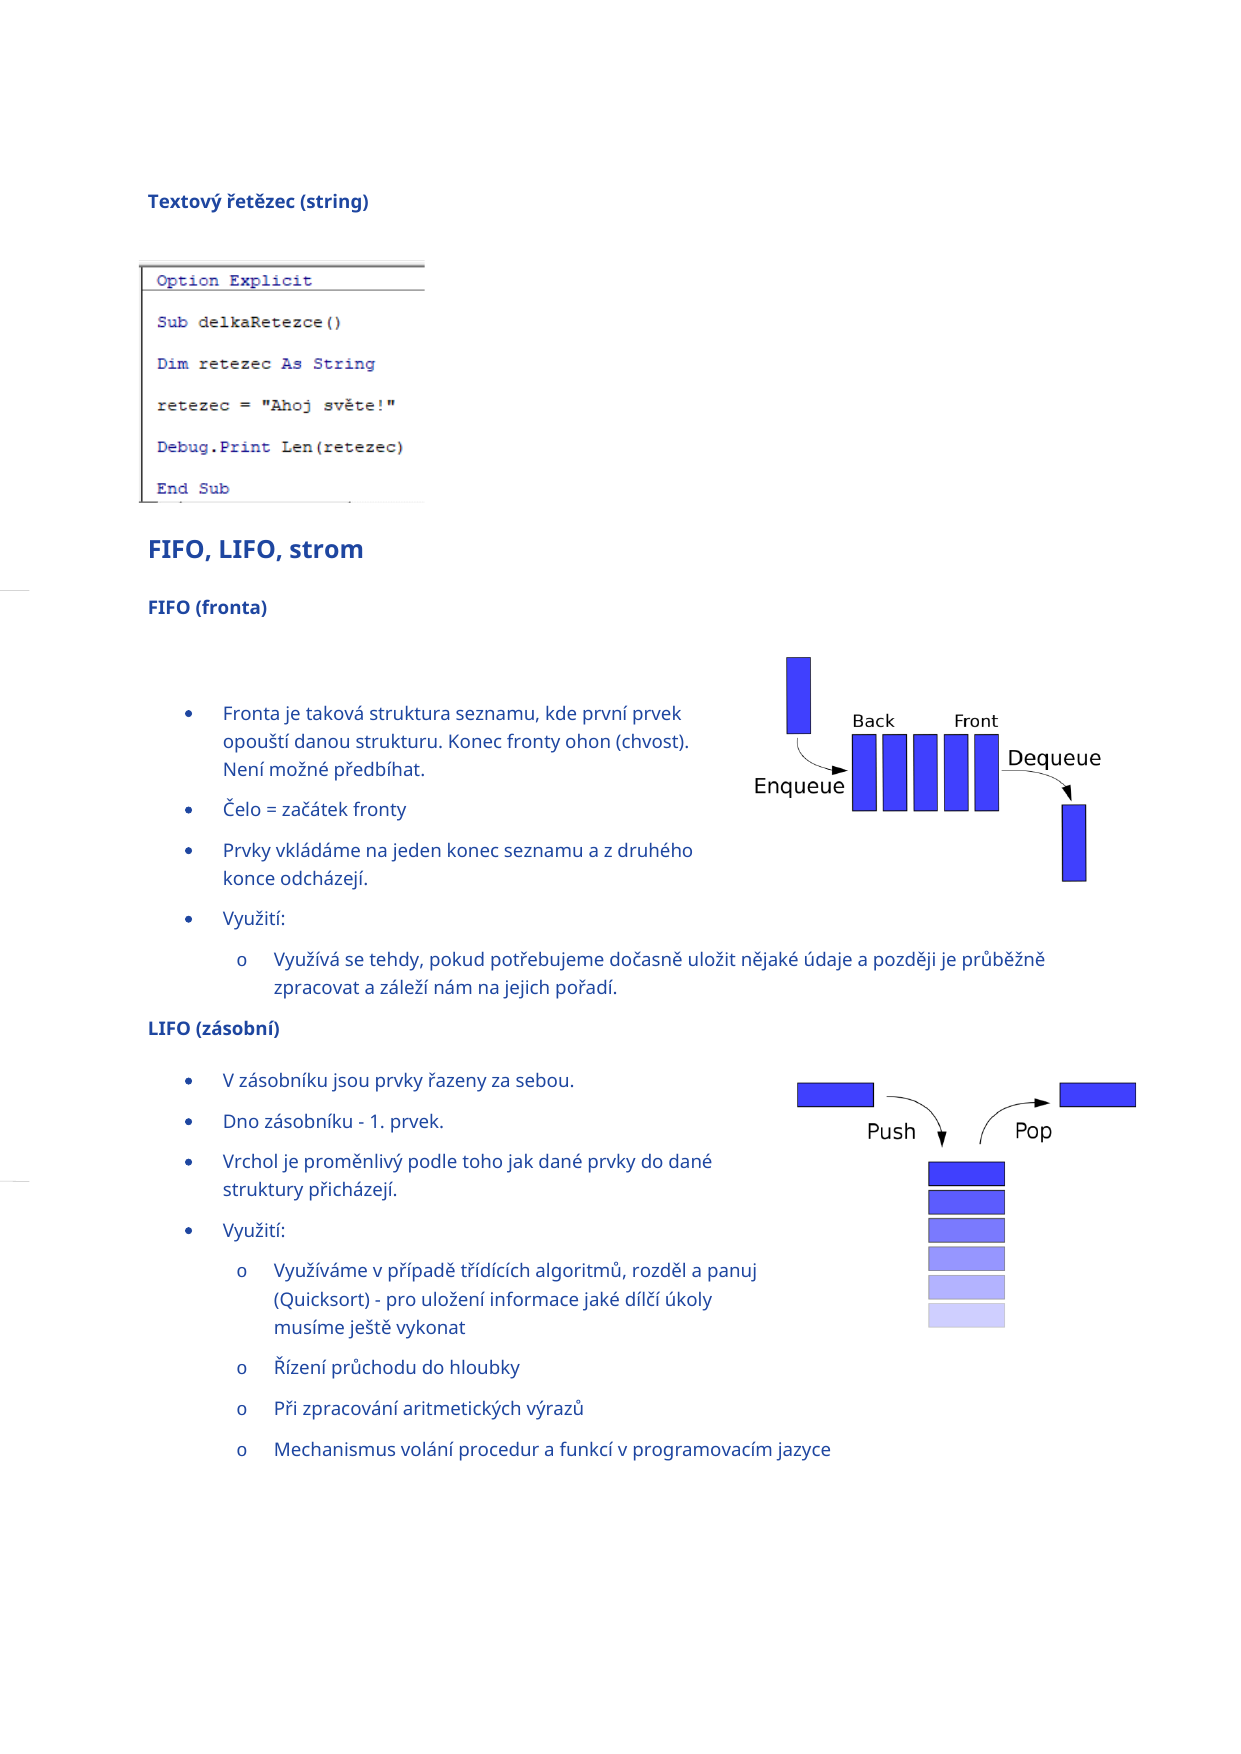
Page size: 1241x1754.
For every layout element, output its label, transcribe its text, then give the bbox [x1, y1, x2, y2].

text Čelo = začátek fronty [185, 797, 748, 822]
subtitle FIFO, LIFO, strom [148, 531, 1093, 565]
text Textový řetězec (string) [148, 188, 1093, 214]
list Řízení průchodu do hloubky [236, 1354, 1093, 1380]
text LIFO (zásobní) [148, 1015, 1093, 1040]
text Využití: [185, 1217, 795, 1243]
text Dno zásobníku - 1. prvek. [185, 1108, 795, 1134]
picture [138, 260, 425, 503]
text Fronta je taková struktura seznamu, kde první prvek opouští danou strukturu. Konec fronty ohon (chvost). Není možné předbíhat. [185, 700, 748, 782]
list Mechanismus volání procedur a funkcí v programovacím jazyce [236, 1436, 1093, 1462]
list Při zpracování aritmetických výrazů [236, 1395, 1093, 1421]
text V zásobníku jsou prvky řazeny za sebou. [185, 1068, 1093, 1093]
text Vrchol je proměnlivý podle toho jak dané prvky do dané struktury přicházejí. [185, 1149, 795, 1202]
picture [795, 1082, 1137, 1328]
text FIFO (fronta) [148, 594, 1093, 620]
list Využívá se tehdy, pokud potřebujeme dočasně uložit nějaké údaje a později je průběžně zpracovat a záleží nám na jejich pořadí. [236, 946, 1093, 1000]
text Prvky vkládáme na jeden konec seznamu a z druhého konce odcházejí. [185, 837, 1093, 891]
list Využíváme v případě třídících algoritmů, rozděl a panuj (Quicksort) - pro uložení informace jaké dílčí úkoly musíme ještě vykonat [236, 1258, 1093, 1339]
text Využití: [185, 906, 1093, 931]
picture [748, 653, 1102, 885]
